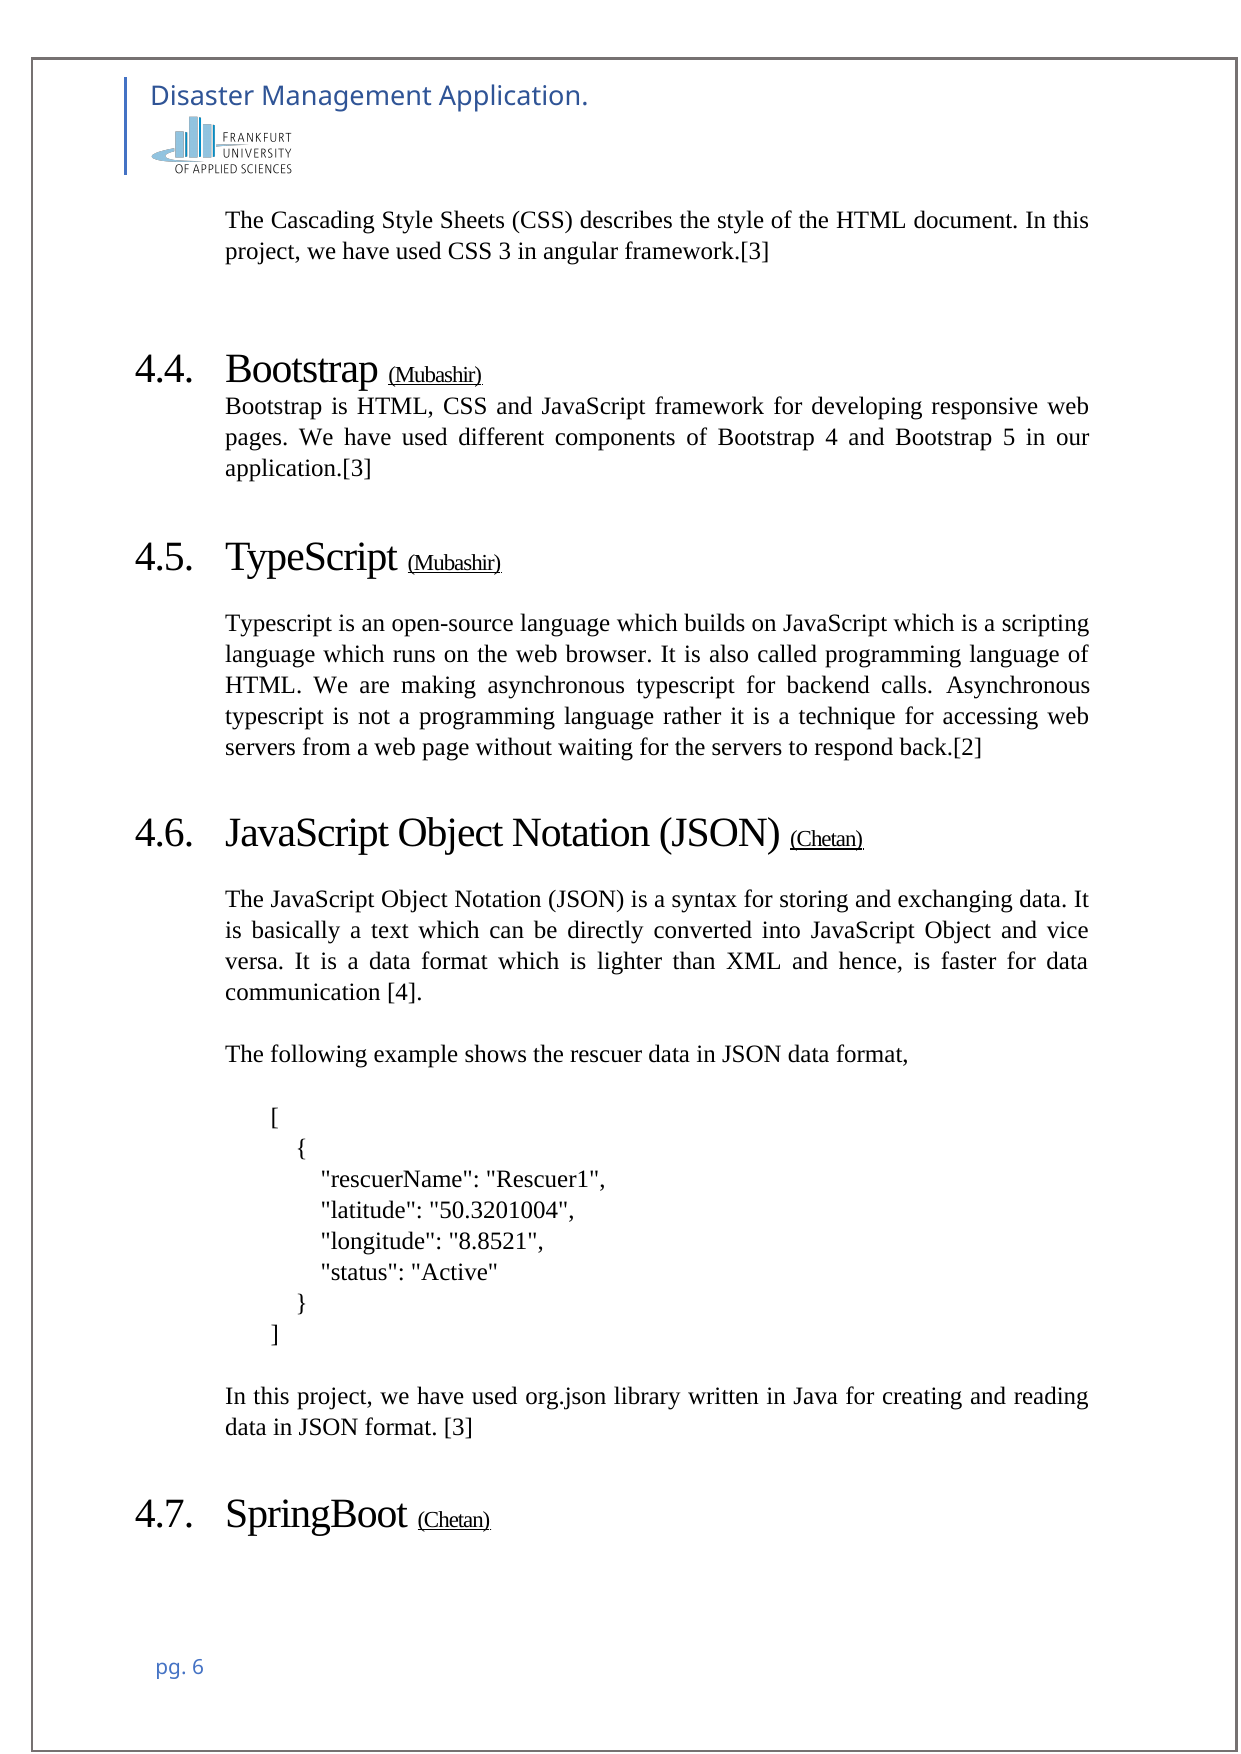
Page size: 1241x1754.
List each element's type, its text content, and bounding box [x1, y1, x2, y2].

title SpringBoot (Chetan) [134, 1488, 1090, 1536]
text { [225, 1133, 1090, 1161]
text "status": "Active" [225, 1257, 1090, 1286]
text } [225, 1288, 1090, 1317]
text "latitude": "50.3201004", [225, 1195, 1090, 1223]
text The JavaScript Object Notation (JSON) is a syntax for storing and exchanging data. It is basically a text which can be directly converted into JavaScript Object and vice versa. It is a data format which is lighter than XML and hence, is faster for data communication. [225, 884, 1090, 1006]
text "rescuerName": "Rescuer1", [225, 1164, 1090, 1192]
title JavaScript Object Notation (JSON) (Chetan) [134, 808, 1090, 856]
text Typescript is an open-source language which builds on JavaScript which is a scripting language which runs on the web browser. It is also called programming language of HTML. We are making asynchronous typescript for backend calls. Asynchronous typescript is not a programming language rather it is a technique for accessing web servers from a web page without waiting for the servers to respond back.[2] [225, 608, 1090, 761]
text Bootstrap is HTML, CSS and JavaScript framework for developing responsive web pages. We have used different components of Bootstrap 4 and Bootstrap 5 in our application.[3] [225, 391, 1090, 482]
text In this project, we have used org.json library written in Java for creating and reading data in JSON format. [3] [225, 1381, 1090, 1441]
title Bootstrap (Mubashir) [134, 343, 1090, 391]
text ] [225, 1319, 1090, 1348]
text The following example shows the rescuer data in JSON data format, [225, 1039, 1090, 1068]
text "longitude": "8.8521", [225, 1226, 1090, 1254]
picture [150, 115, 293, 175]
text [ [225, 1102, 1090, 1130]
text The Cascading Style Sheets (CSS) describes the style of the HTML document. In this project, we have used CSS 3 in angular framework.[3] [225, 205, 1090, 265]
title TypeScript (Mubashir) [134, 531, 1090, 579]
